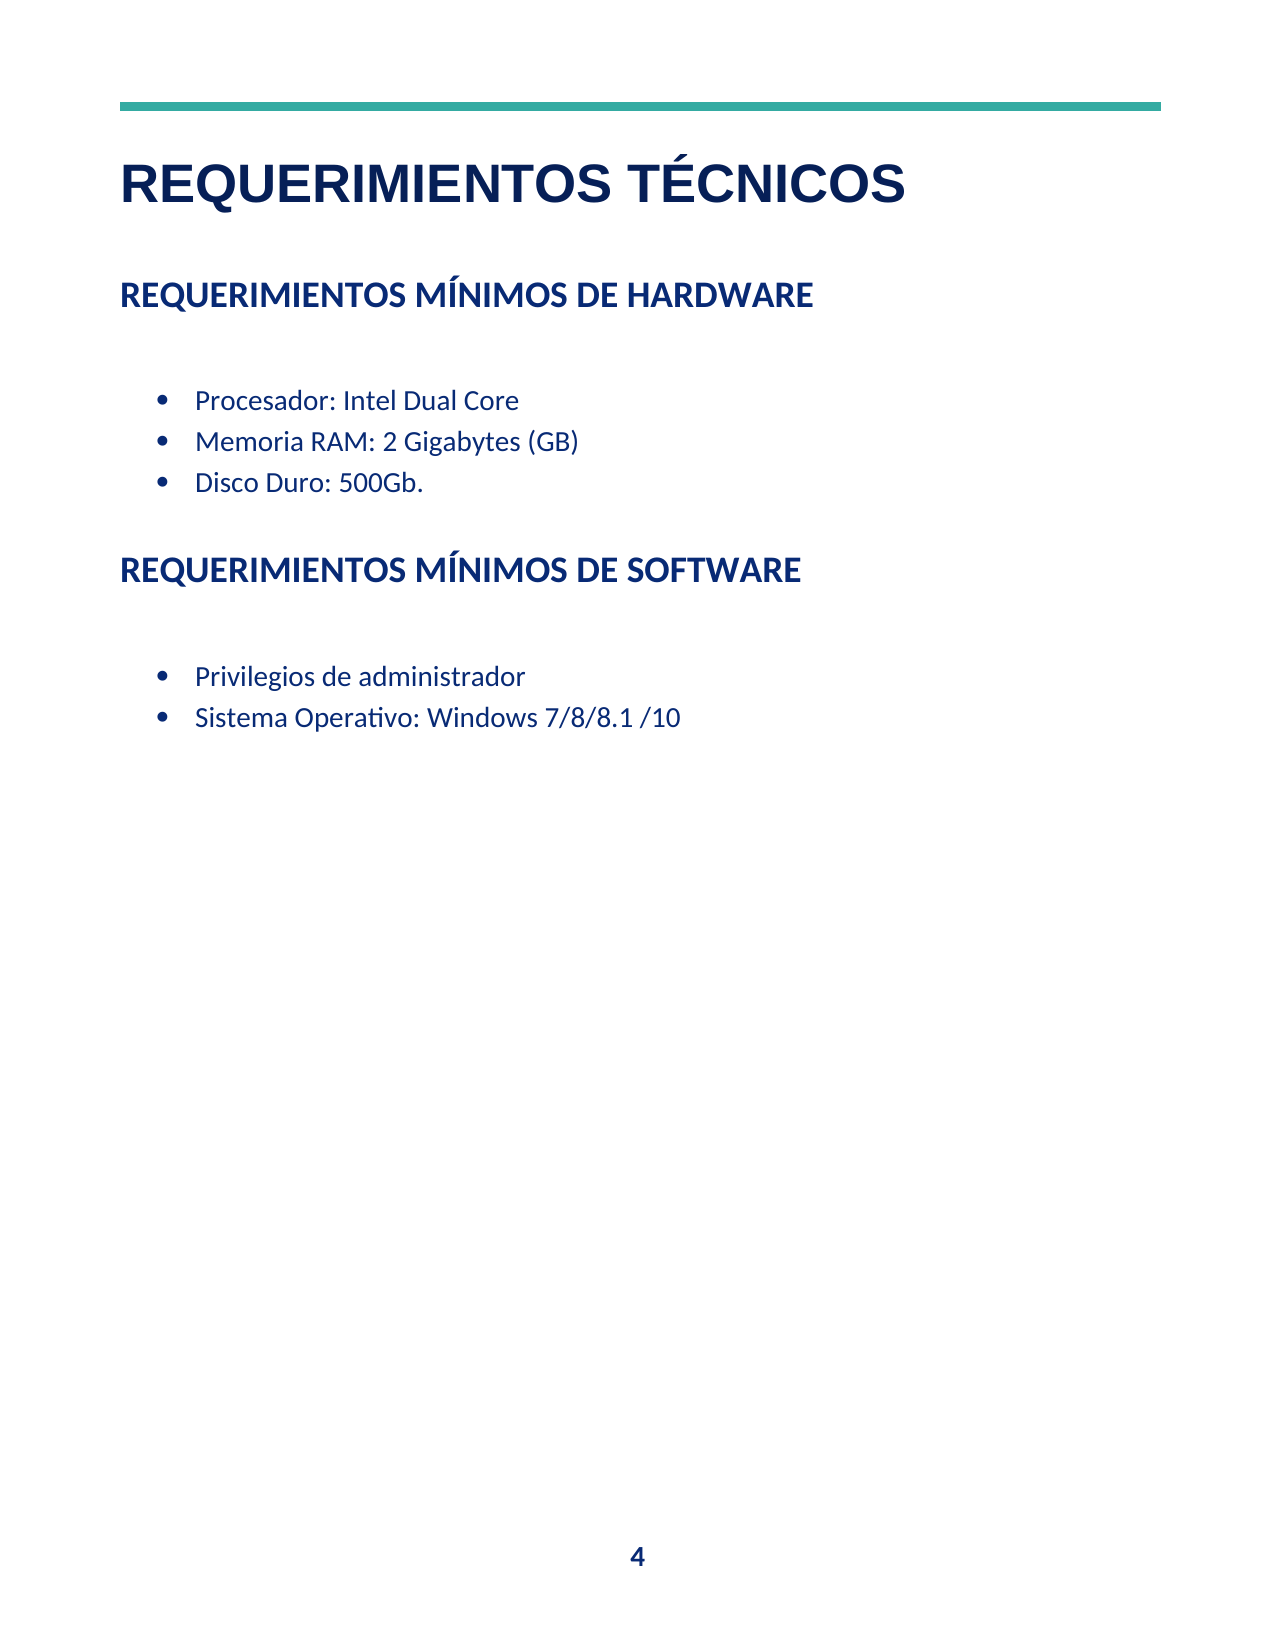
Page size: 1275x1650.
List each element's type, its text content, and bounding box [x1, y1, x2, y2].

list Disco Duro: 500Gb. [157, 464, 1155, 500]
list Sistema Operativo: Windows 7/8/8.1 /10 [157, 699, 1155, 734]
list Privilegios de administrador [157, 658, 1155, 693]
list Memoria RAM: 2 Gigabytes (GB) [157, 423, 1155, 459]
subtitle REQUERIMIENTOS TÉCNICOS [120, 152, 1155, 214]
subtitle REQUERIMIENTOS MÍNIMOS DE HARDWARE [120, 271, 1155, 316]
list Procesador: Intel Dual Core [157, 382, 1155, 418]
subtitle REQUERIMIENTOS MÍNIMOS DE SOFTWARE [120, 546, 1155, 592]
